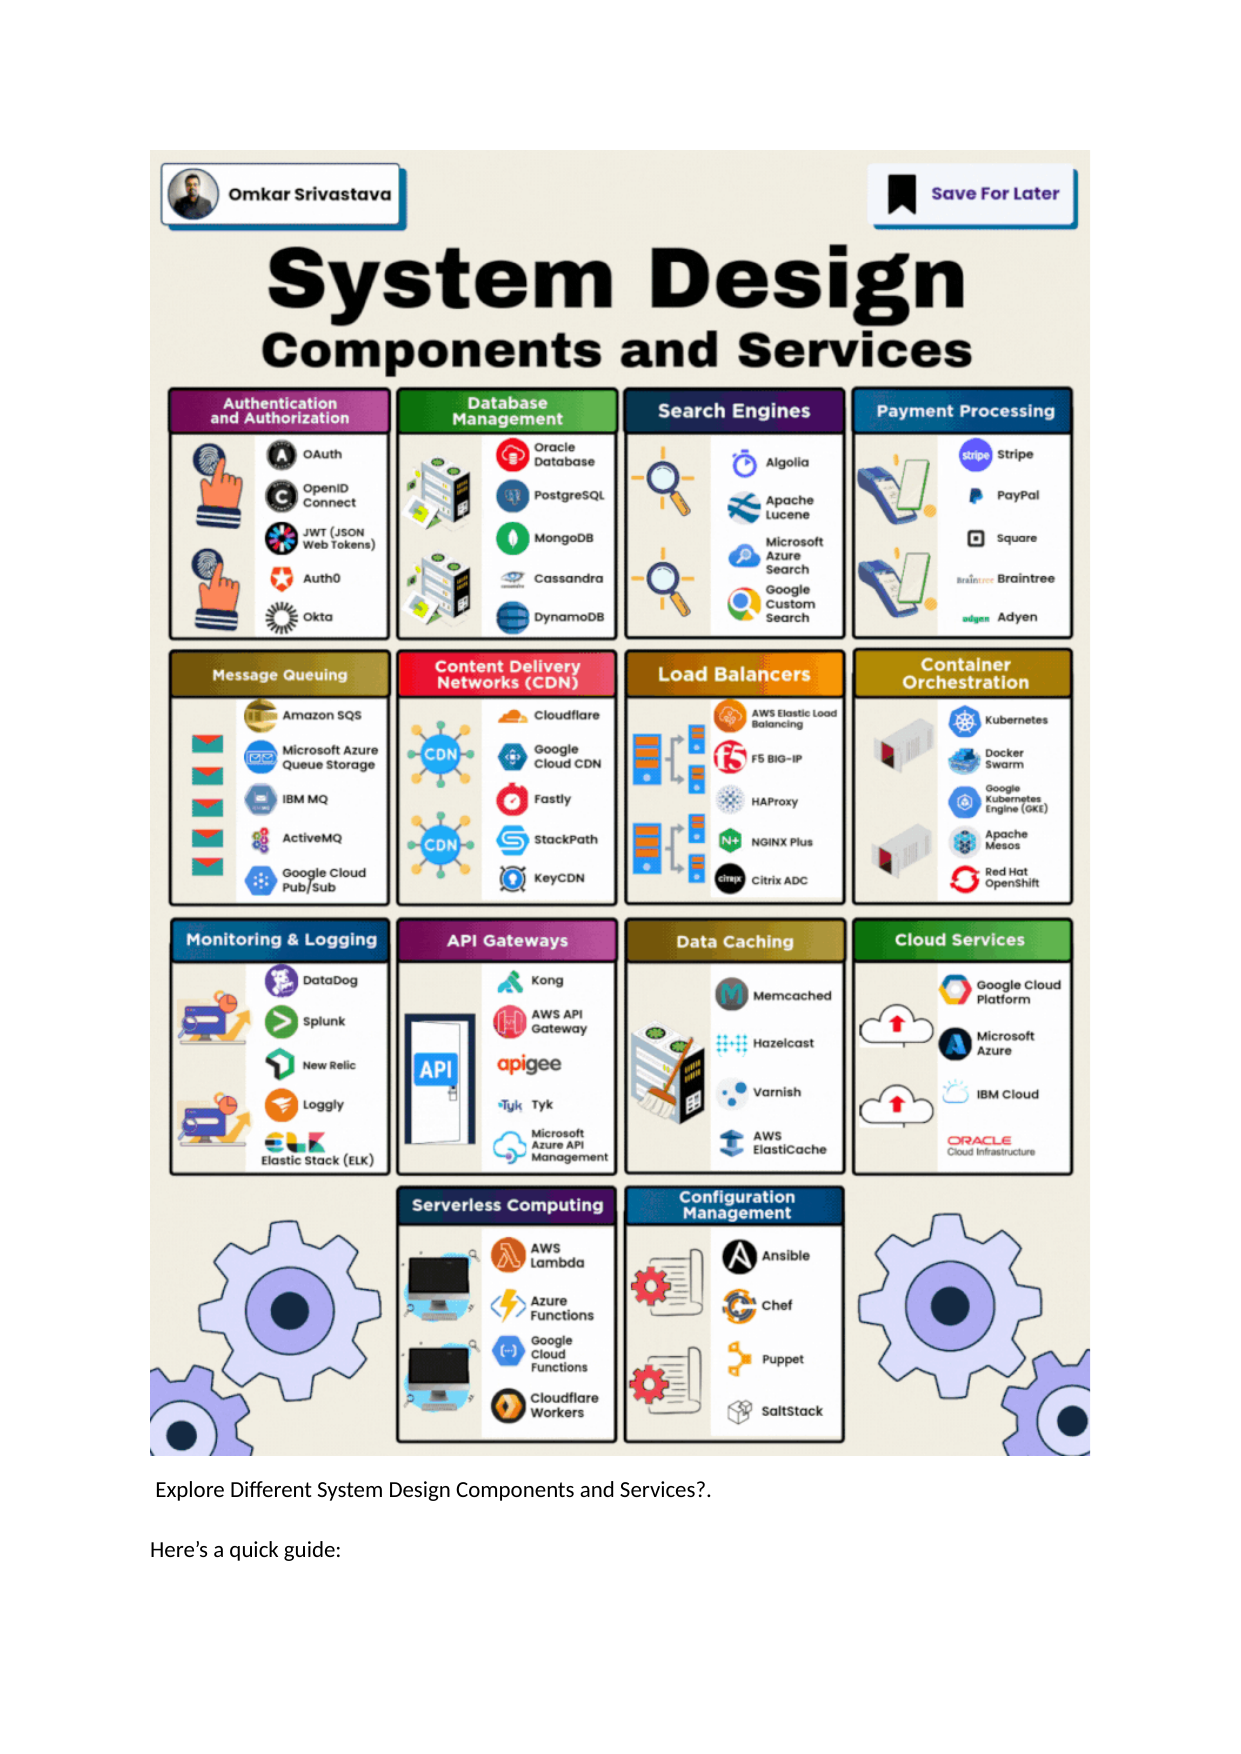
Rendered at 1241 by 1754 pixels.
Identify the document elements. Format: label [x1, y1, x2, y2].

text [150, 1475, 1090, 1593]
picture [150, 150, 1091, 1456]
